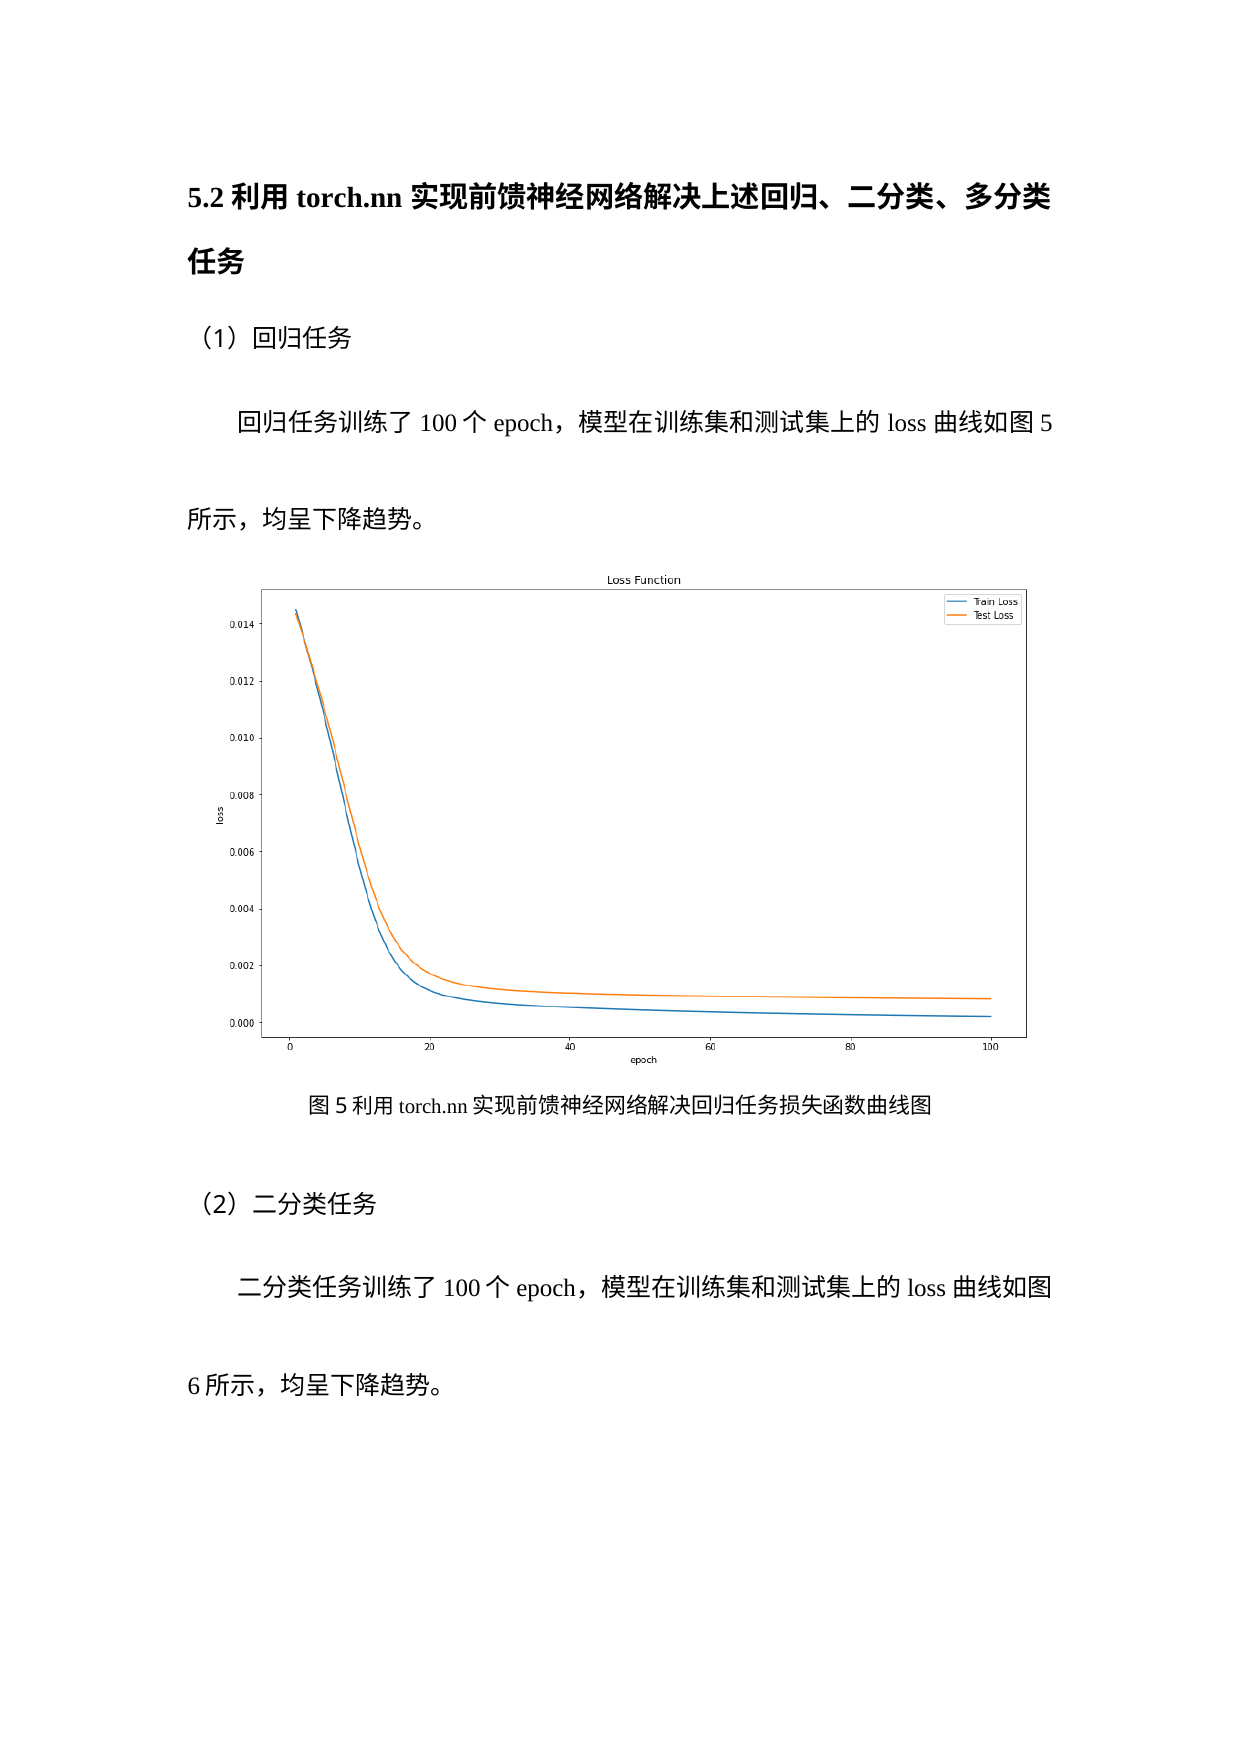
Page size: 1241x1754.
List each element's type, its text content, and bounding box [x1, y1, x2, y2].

text 回归任务训练了100个 epoch，模型在训练集和测试集上的 loss 曲线如图 5所示，均呈下降趋势。 [187, 388, 1053, 550]
text 图 5 利用 torch.nn 实现前馈神经网络解决回归任务损失函数曲线图 [187, 1088, 1053, 1121]
text 二分类任务训练了100个 epoch，模型在训练集和测试集上的 loss 曲线如图 6所示，均呈下降趋势。 [187, 1253, 1053, 1416]
text （1）回归任务 [187, 304, 1053, 369]
picture [209, 568, 1031, 1071]
text （2）二分类任务 [187, 1170, 1053, 1235]
subtitle 5.2 利用 torch.nn 实现前馈神经网络解决上述回归、二分类、多分类任务 [187, 162, 1053, 292]
